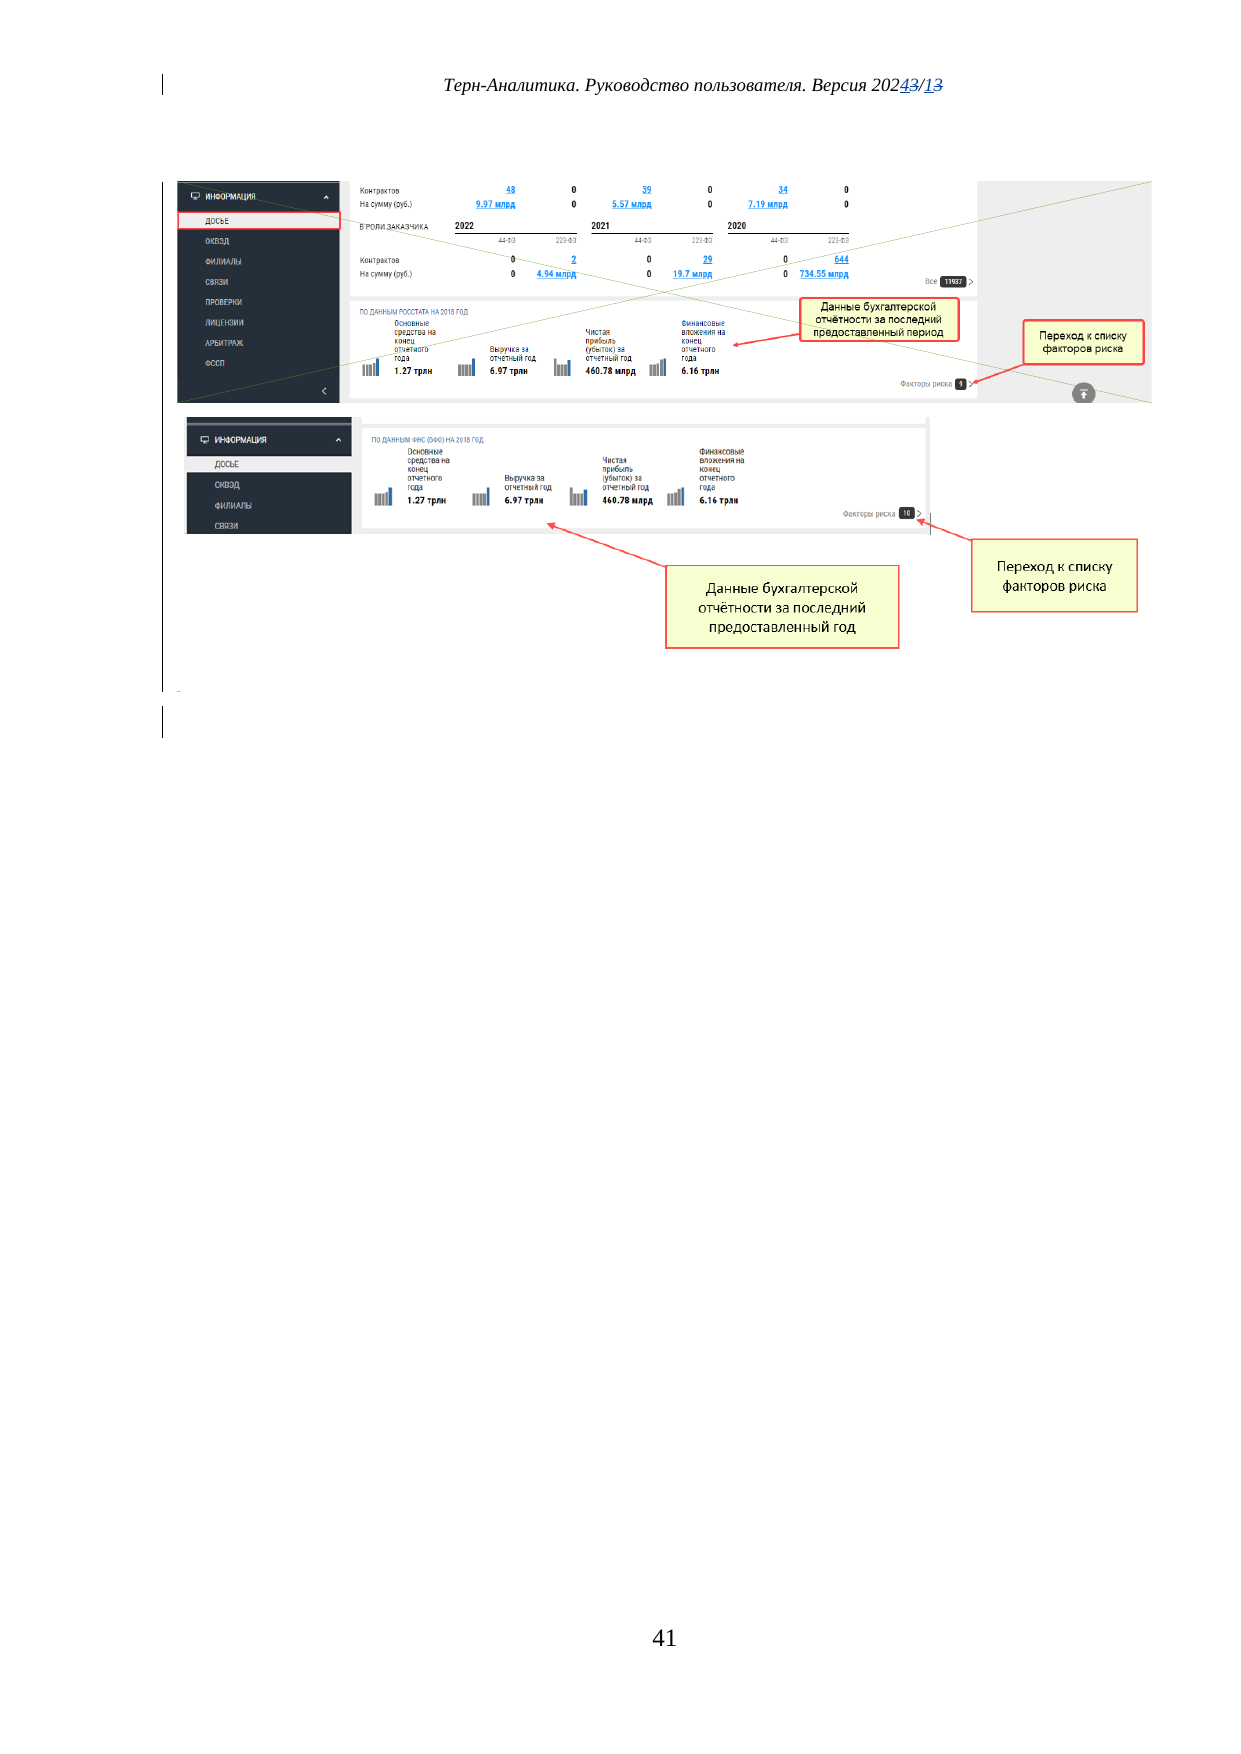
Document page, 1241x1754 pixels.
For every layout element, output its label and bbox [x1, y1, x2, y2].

picture [177, 417, 1152, 692]
picture [182, 293, 1147, 403]
picture [669, 182, 1152, 402]
picture [180, 181, 1149, 291]
picture [177, 182, 660, 402]
